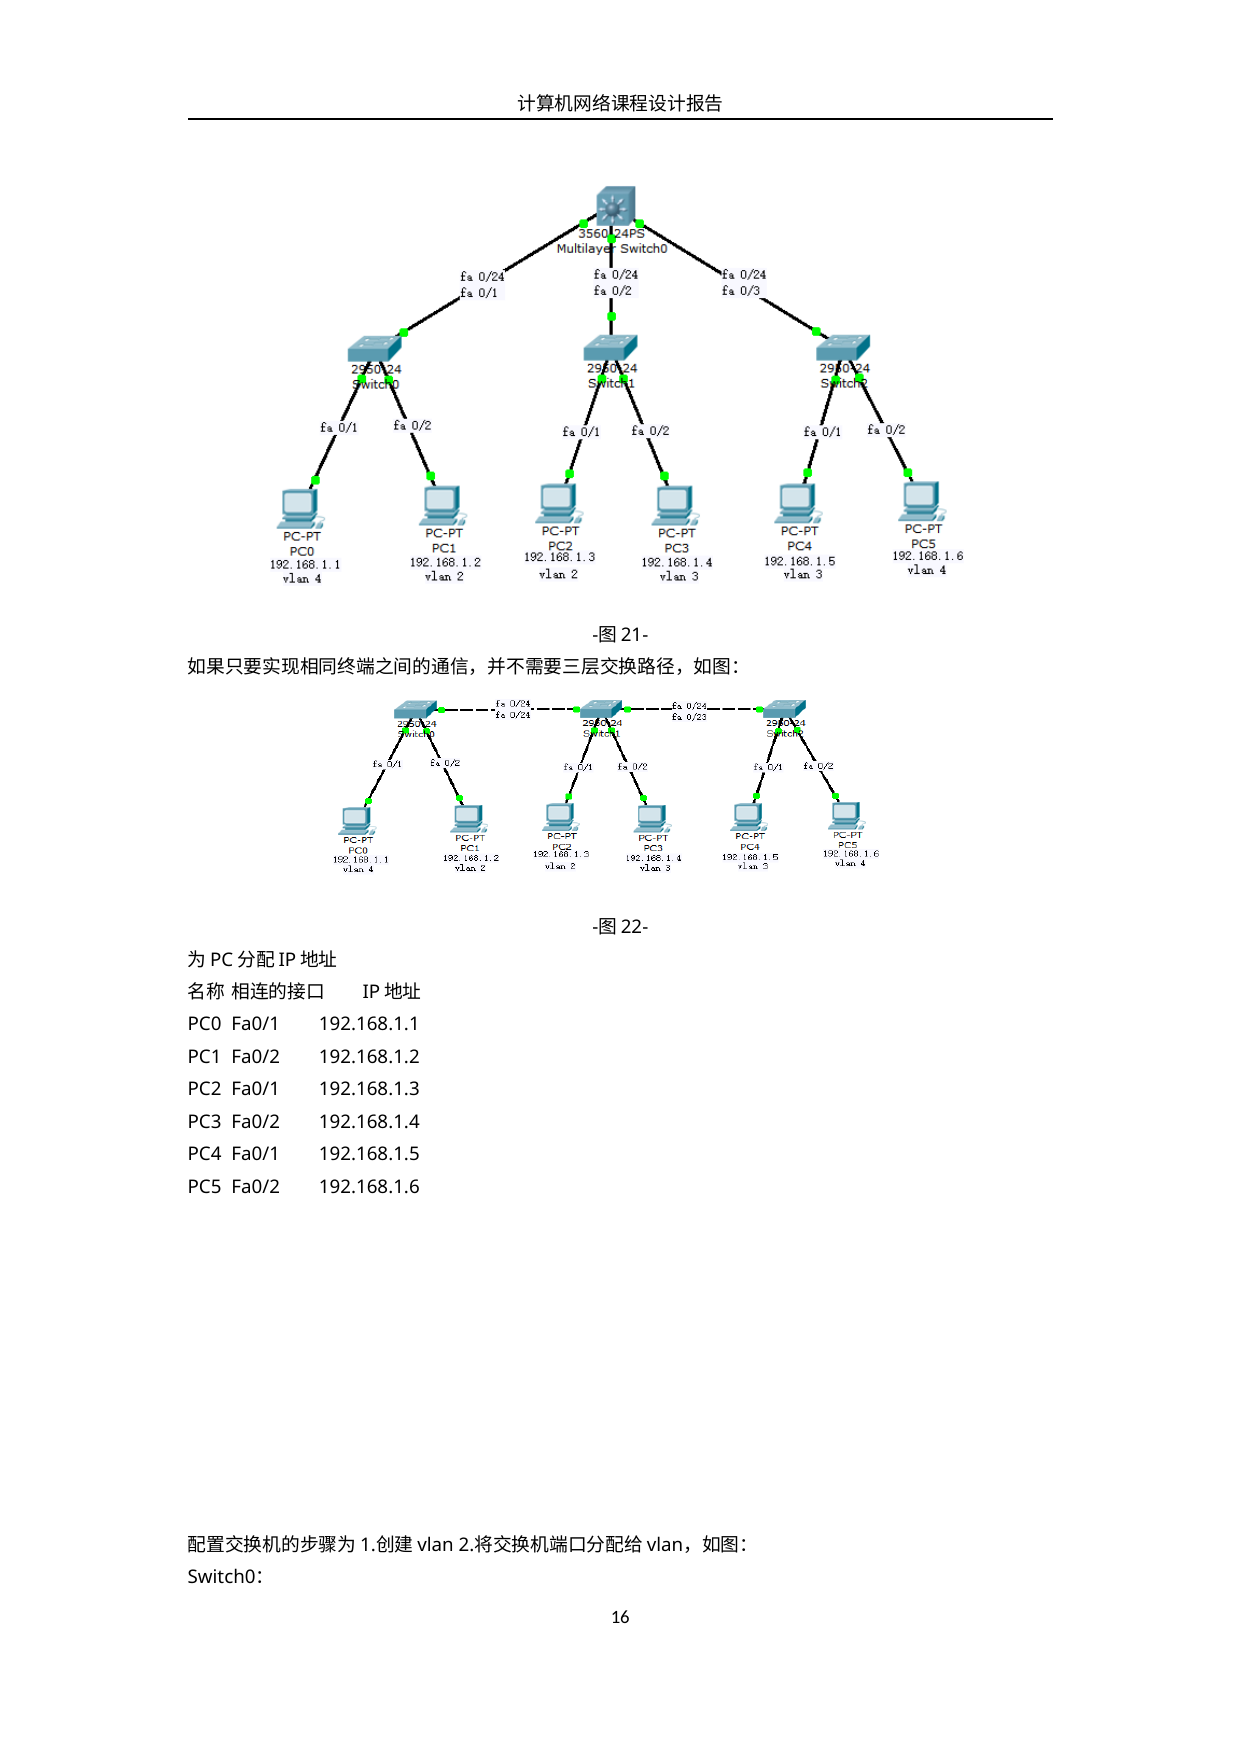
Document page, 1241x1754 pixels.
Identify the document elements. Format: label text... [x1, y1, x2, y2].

list Switch0： [187, 1559, 1053, 1592]
list 配置交换机的步骤为1.创建vlan 2.将交换机端口分配给vlan，如图： [187, 1527, 1053, 1559]
list PC5 Fa0/2 192.168.1.6 [187, 1169, 1053, 1202]
picture [321, 682, 919, 898]
picture [242, 162, 998, 603]
list -图21- [187, 617, 1053, 649]
list 名称 相连的接口 IP地址 [187, 974, 1053, 1007]
list -图22- [187, 909, 1053, 942]
list PC1 Fa0/2 192.168.1.2 [187, 1039, 1053, 1072]
list 为PC分配IP地址 [187, 942, 1053, 974]
list PC2 Fa0/1 192.168.1.3 [187, 1072, 1053, 1104]
list PC0 Fa0/1 192.168.1.1 [187, 1007, 1053, 1039]
list PC4 Fa0/1 192.168.1.5 [187, 1137, 1053, 1169]
list PC3 Fa0/2 192.168.1.4 [187, 1104, 1053, 1137]
list 如果只要实现相同终端之间的通信，并不需要三层交换路径，如图： [187, 649, 1053, 682]
